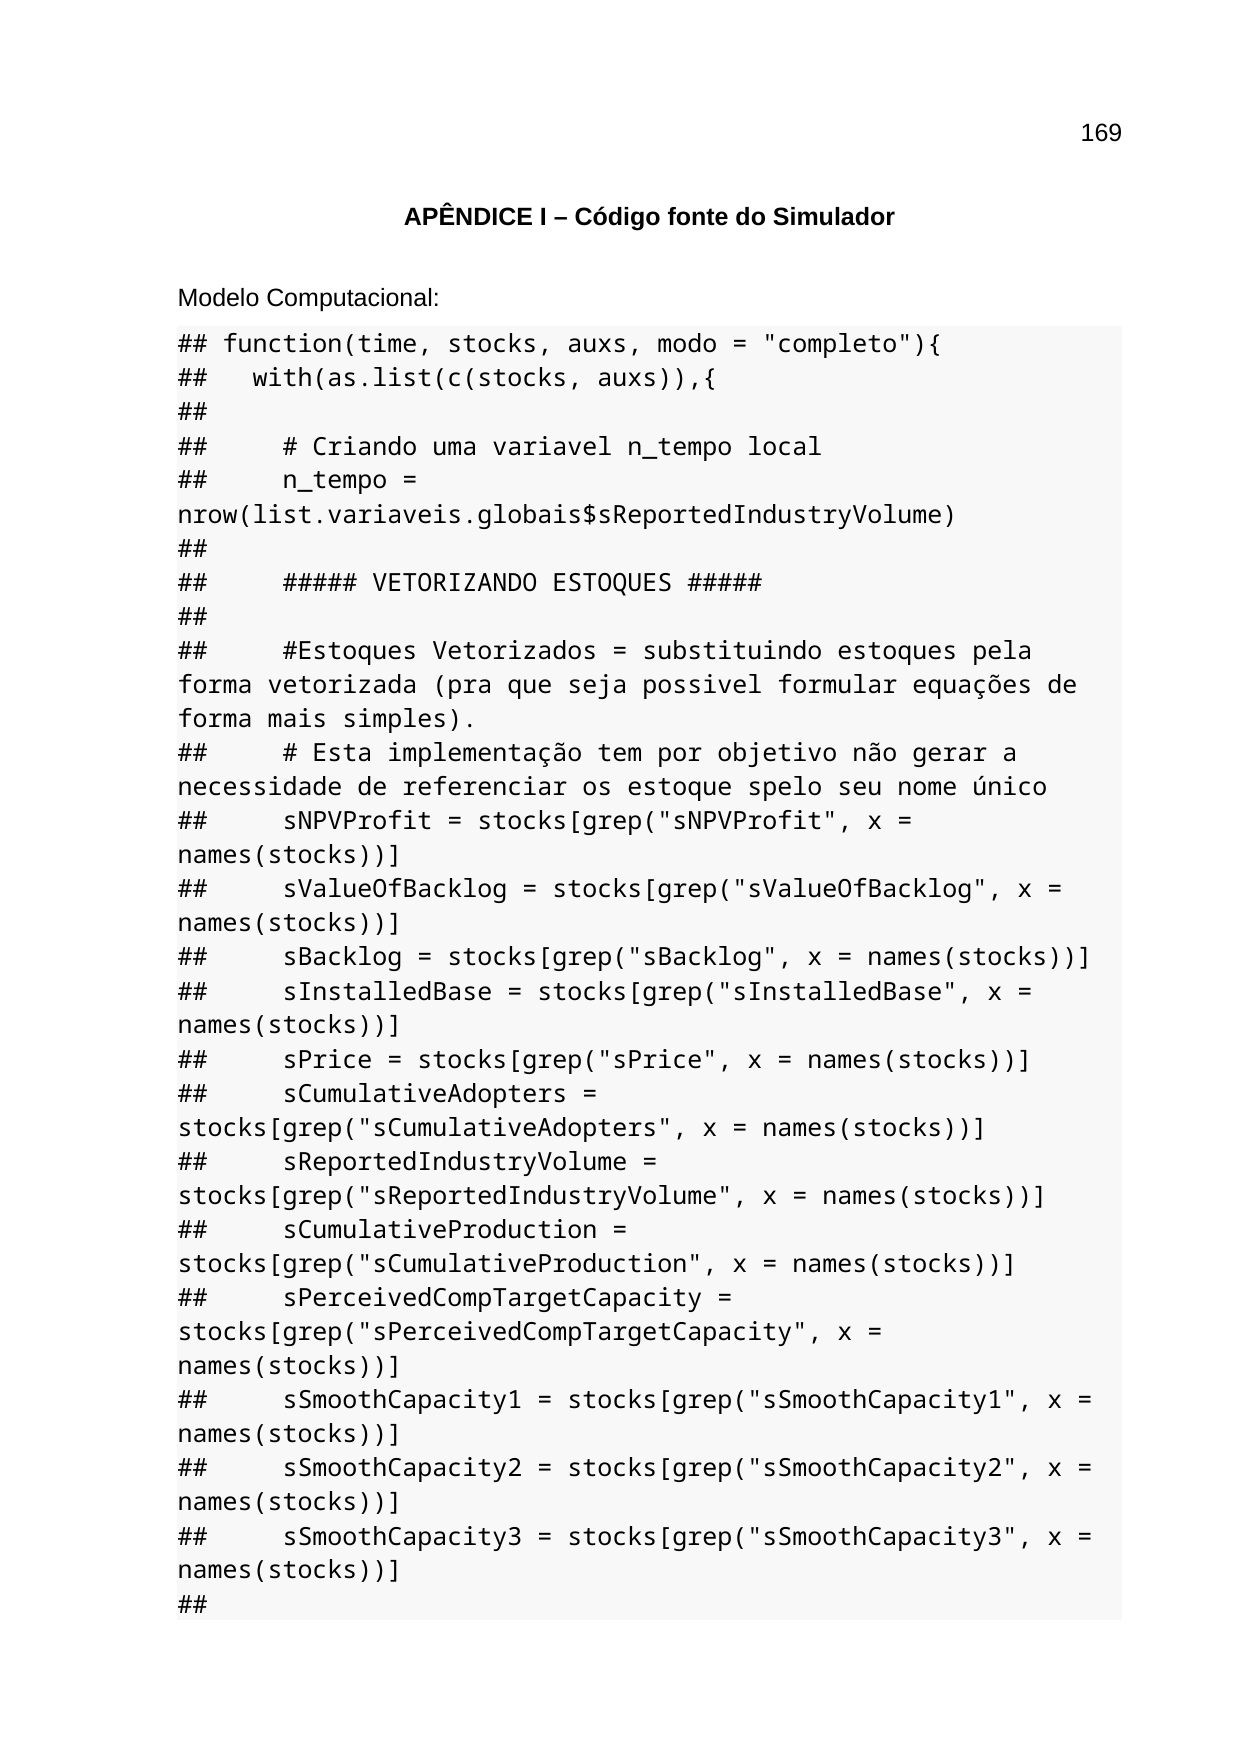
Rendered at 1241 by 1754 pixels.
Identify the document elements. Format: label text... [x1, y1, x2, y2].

subtitle APÊNDICE I – Código fonte do Simulador [177, 202, 1122, 231]
text Modelo Computacional: [177, 283, 1122, 312]
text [177, 326, 1122, 1620]
